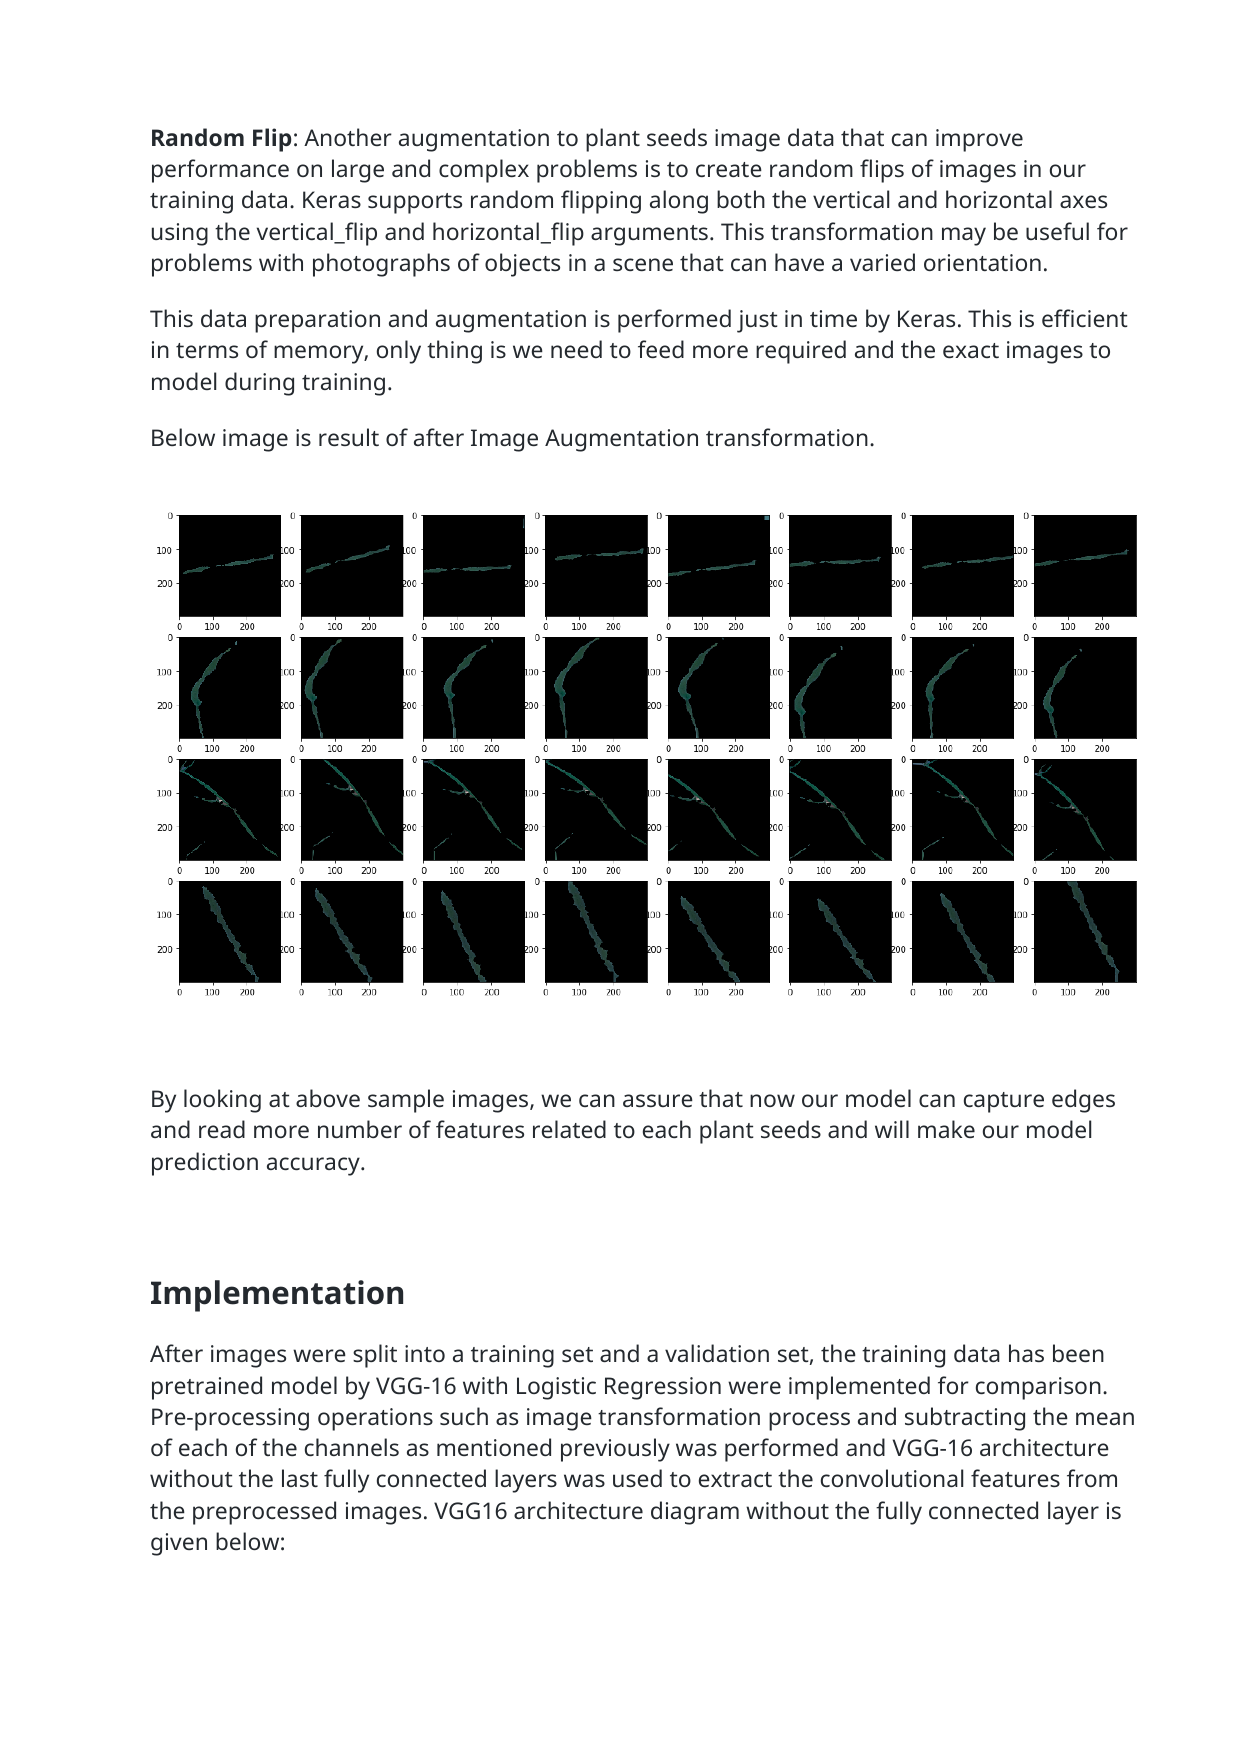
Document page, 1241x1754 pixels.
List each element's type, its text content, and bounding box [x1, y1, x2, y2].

text Below image is result of after Image Augmentation transformation. [150, 422, 1144, 453]
text Random Flip: Another augmentation to plant seeds image data that can improve performance on large and complex problems is to create random flips of images in our training data. Keras supports random flipping along both the vertical and horizontal axes using the vertical_flip and horizontal_flip arguments. This transformation may be useful for problems with photographs of objects in a scene that can have a varied orientation. [150, 122, 1144, 278]
text By looking at above sample images, we can assure that now our model can capture edges and read more number of features related to each plant seeds and will make our model prediction accuracy. [150, 1083, 1144, 1177]
picture [150, 506, 1144, 1002]
text This data preparation and augmentation is performed just in time by Keras. This is efficient in terms of memory, only thing is we need to feed more required and the exact images to model during training. [150, 303, 1144, 397]
text After images were split into a training set and a validation set, the training data has been pretrained model by VGG-16 with Logistic Regression were implemented for comparison. Pre-processing operations such as image transformation process and subtracting the mean of each of the channels as mentioned previously was performed and VGG-16 architecture without the last fully connected layers was used to extract the convolutional features from the preprocessed images. VGG16 architecture diagram without the fully connected layer is given below: [150, 1338, 1144, 1557]
text Implementation [150, 1271, 1144, 1313]
